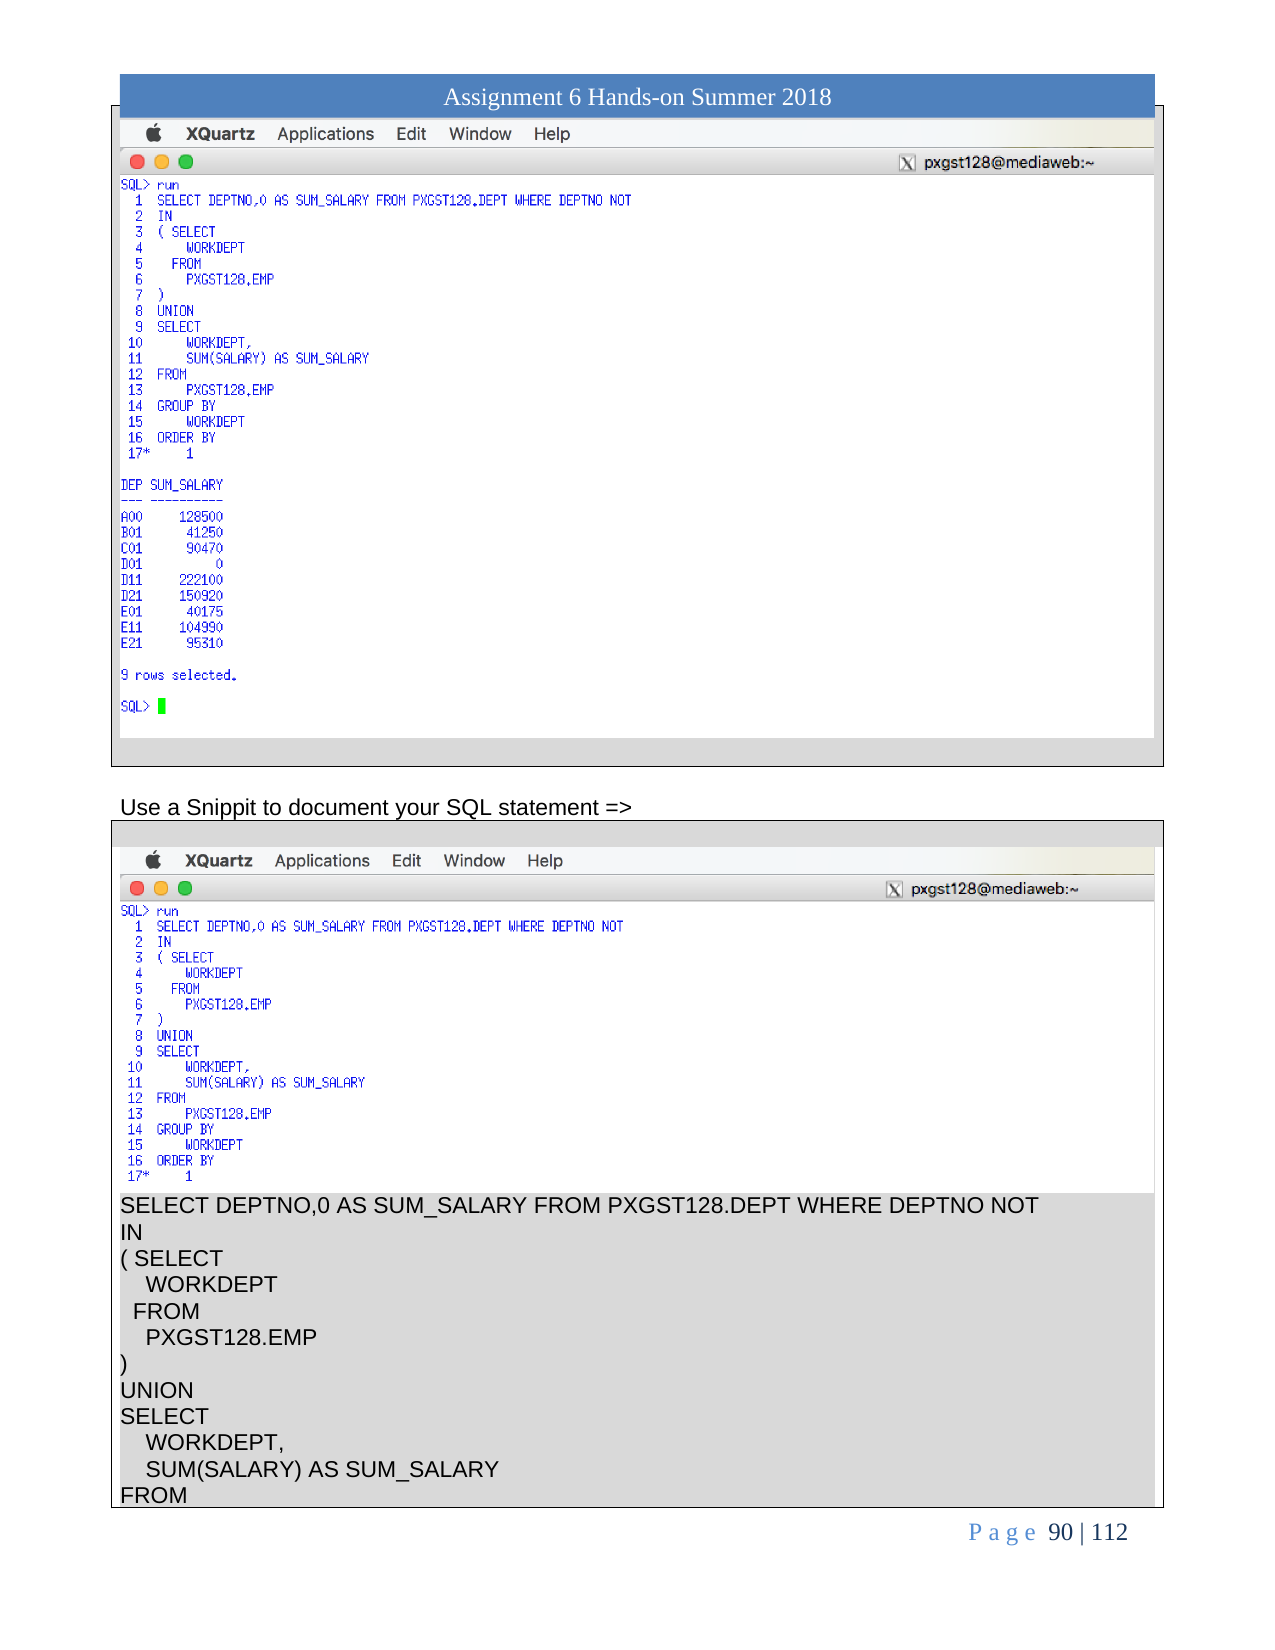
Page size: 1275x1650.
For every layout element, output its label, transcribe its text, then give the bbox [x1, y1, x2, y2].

text SELECT [120, 1403, 1155, 1429]
picture [120, 847, 1154, 1193]
text IN [120, 1218, 1155, 1245]
text SELECT DEPTNO,0 AS SUM_SALARY FROM PXGST128.DEPT WHERE DEPTNO NOT [120, 1192, 1155, 1218]
text ( SELECT [120, 1245, 1155, 1271]
text Use a Snippit to document your SQL statement => [120, 794, 1155, 820]
text FROM [120, 1298, 1155, 1324]
text PXGST128.EMP [120, 1324, 1155, 1350]
picture [120, 120, 1154, 738]
text ) [120, 1350, 1155, 1377]
text FROM [120, 1482, 1155, 1507]
text SUM(SALARY) AS SUM_SALARY [120, 1456, 1155, 1482]
text UNION [120, 1377, 1155, 1403]
text WORKDEPT [120, 1271, 1155, 1298]
text WORKDEPT, [120, 1429, 1155, 1456]
